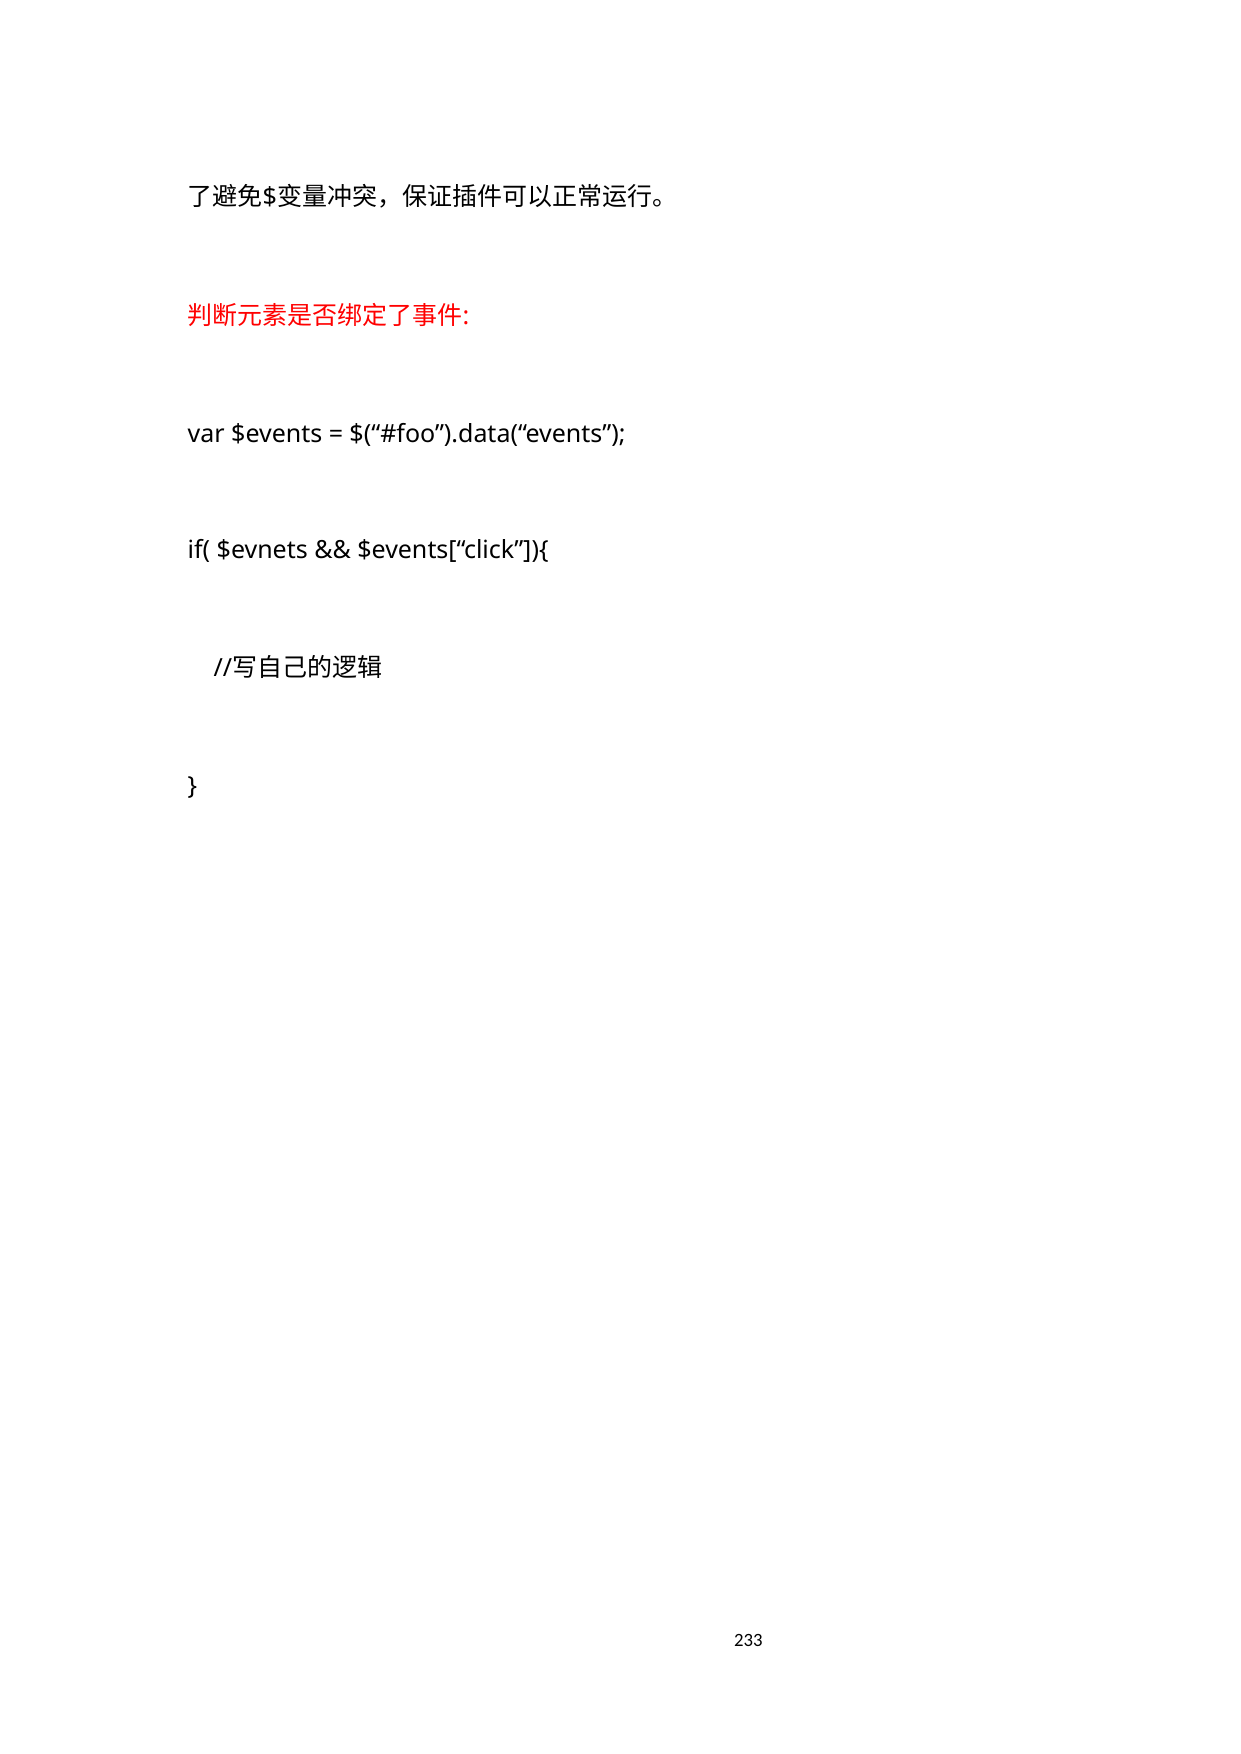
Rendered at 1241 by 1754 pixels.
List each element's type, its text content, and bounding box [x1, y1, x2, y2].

text } [187, 752, 1053, 817]
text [187, 162, 1053, 227]
text var $events = $(“#foo”).data(“events”); [187, 401, 1053, 466]
text //写自己的逻辑 [187, 633, 1053, 698]
text if( $evnets && $events[“click”]){ [187, 517, 1053, 582]
text 判断元素是否绑定了事件: [187, 281, 1053, 346]
